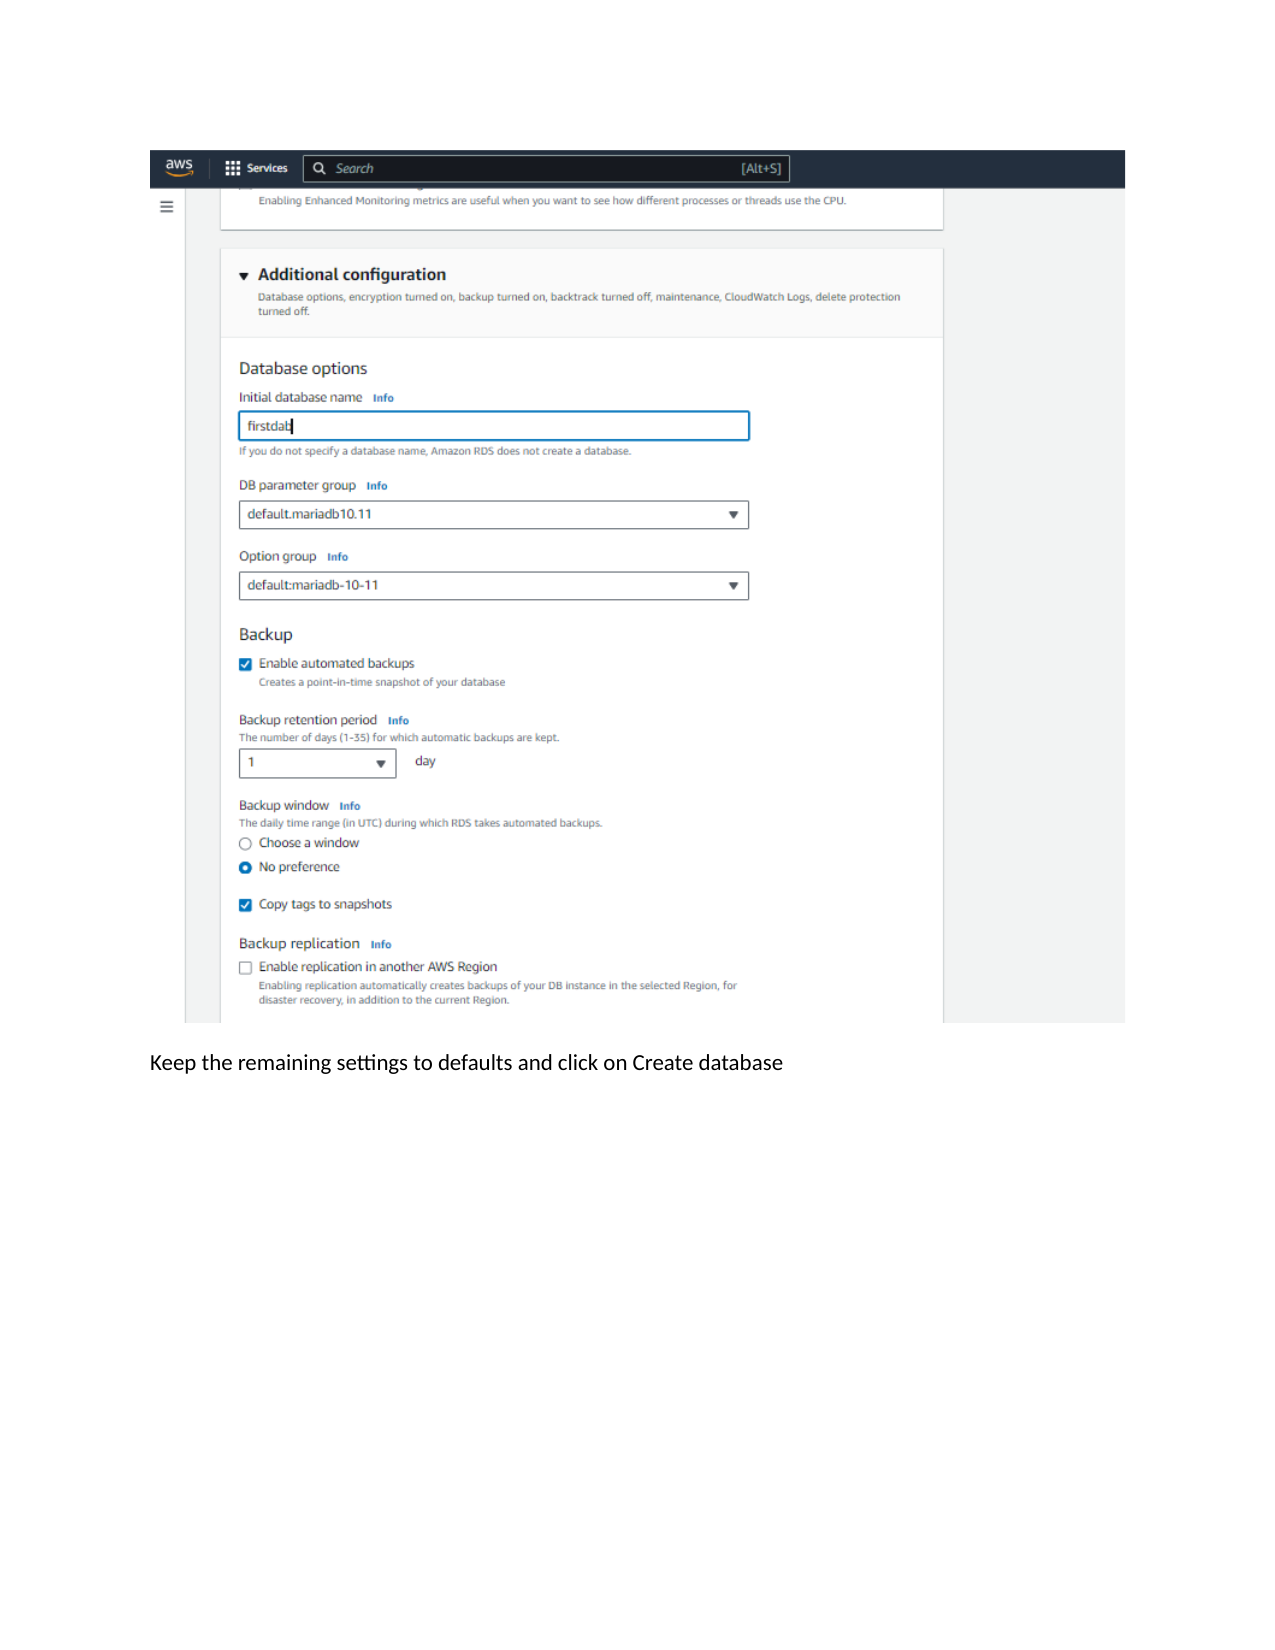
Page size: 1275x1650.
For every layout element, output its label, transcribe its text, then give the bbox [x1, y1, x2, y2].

text Keep the remaining settings to defaults and click on Create database [150, 1048, 1125, 1076]
picture [150, 150, 1125, 1023]
